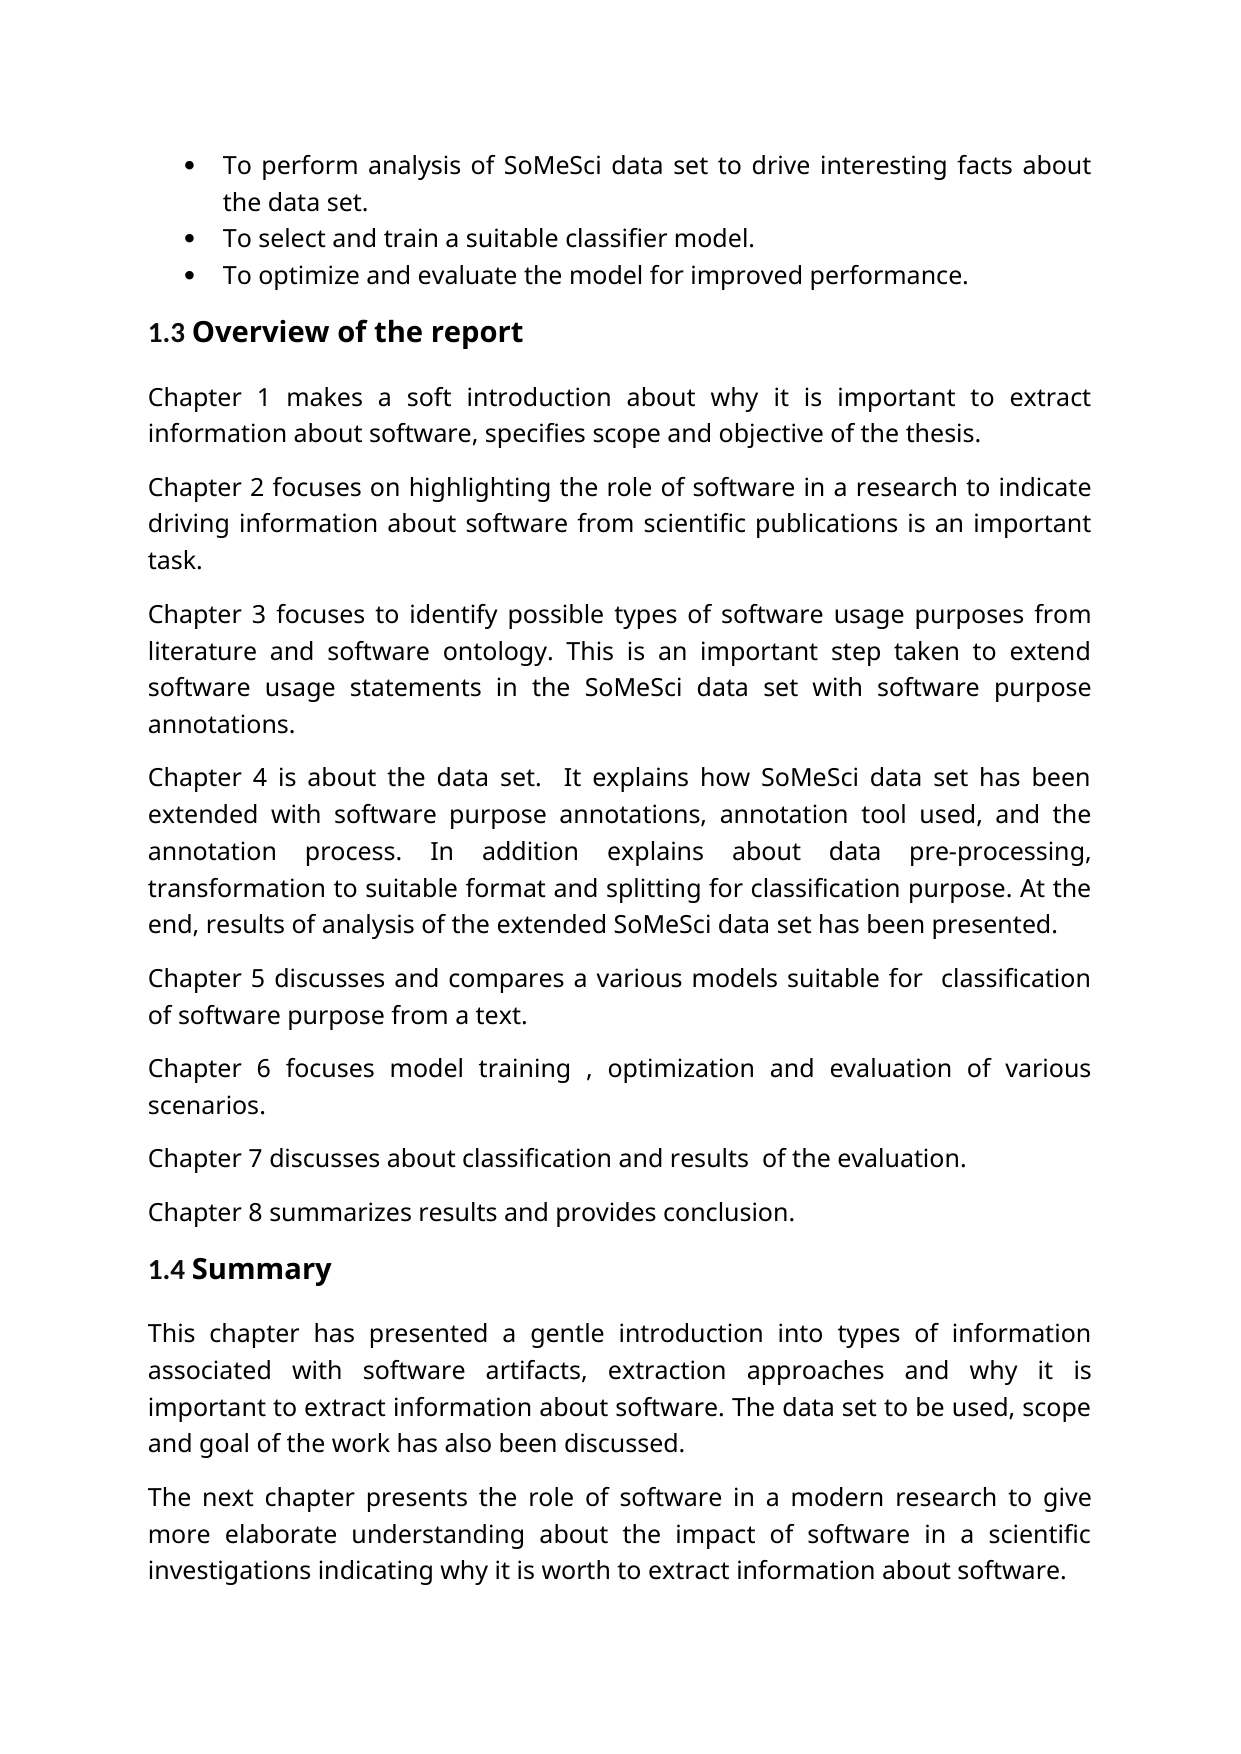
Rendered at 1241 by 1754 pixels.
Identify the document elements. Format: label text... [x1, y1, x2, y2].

list To perform analysis of SoMeSci data set to drive interesting facts about the data set. [185, 148, 1093, 218]
text Chapter 6 focuses model training , optimization and evaluation of various scenarios. [148, 1051, 1093, 1122]
subtitle Overview of the report [148, 311, 1093, 351]
list To optimize and evaluate the model for improved performance. [185, 258, 1093, 292]
text Chapter 8 summarizes results and provides conclusion. [148, 1194, 1093, 1228]
text Chapter 4 is about the data set. It explains how SoMeSci data set has been extended with software purpose annotations, annotation tool used, and the annotation process. In addition explains about data pre-processing, transformation to suitable format and splitting for classification purpose. At the end, results of analysis of the extended SoMeSci data set has been presented. [148, 760, 1093, 941]
text Chapter 1 makes a soft introduction about why it is important to extract information about software, specifies scope and objective of the thesis. [148, 379, 1093, 450]
text Chapter 2 focuses on highlighting the role of software in a research to indicate driving information about software from scientific publications is an important task. [148, 469, 1093, 577]
text Chapter 5 discusses and compares a various models suitable for classification of software purpose from a text. [148, 961, 1093, 1031]
text Chapter 7 discusses about classification and results of the evaluation. [148, 1141, 1093, 1175]
subtitle Summary [148, 1248, 1093, 1288]
text Chapter 3 focuses to identify possible types of software usage purposes from literature and software ontology. This is an important step taken to extend software usage statements in the SoMeSci data set with software purpose annotations. [148, 596, 1093, 741]
list To select and train a suitable classifier model. [185, 221, 1093, 255]
text The next chapter presents the role of software in a modern research to give more elaborate understanding about the impact of software in a scientific investigations indicating why it is worth to extract information about software. [148, 1479, 1093, 1587]
text This chapter has presented a gentle introduction into types of information associated with software artifacts, extraction approaches and why it is important to extract information about software. The data set to be used, scope and goal of the work has also been discussed. [148, 1316, 1093, 1460]
